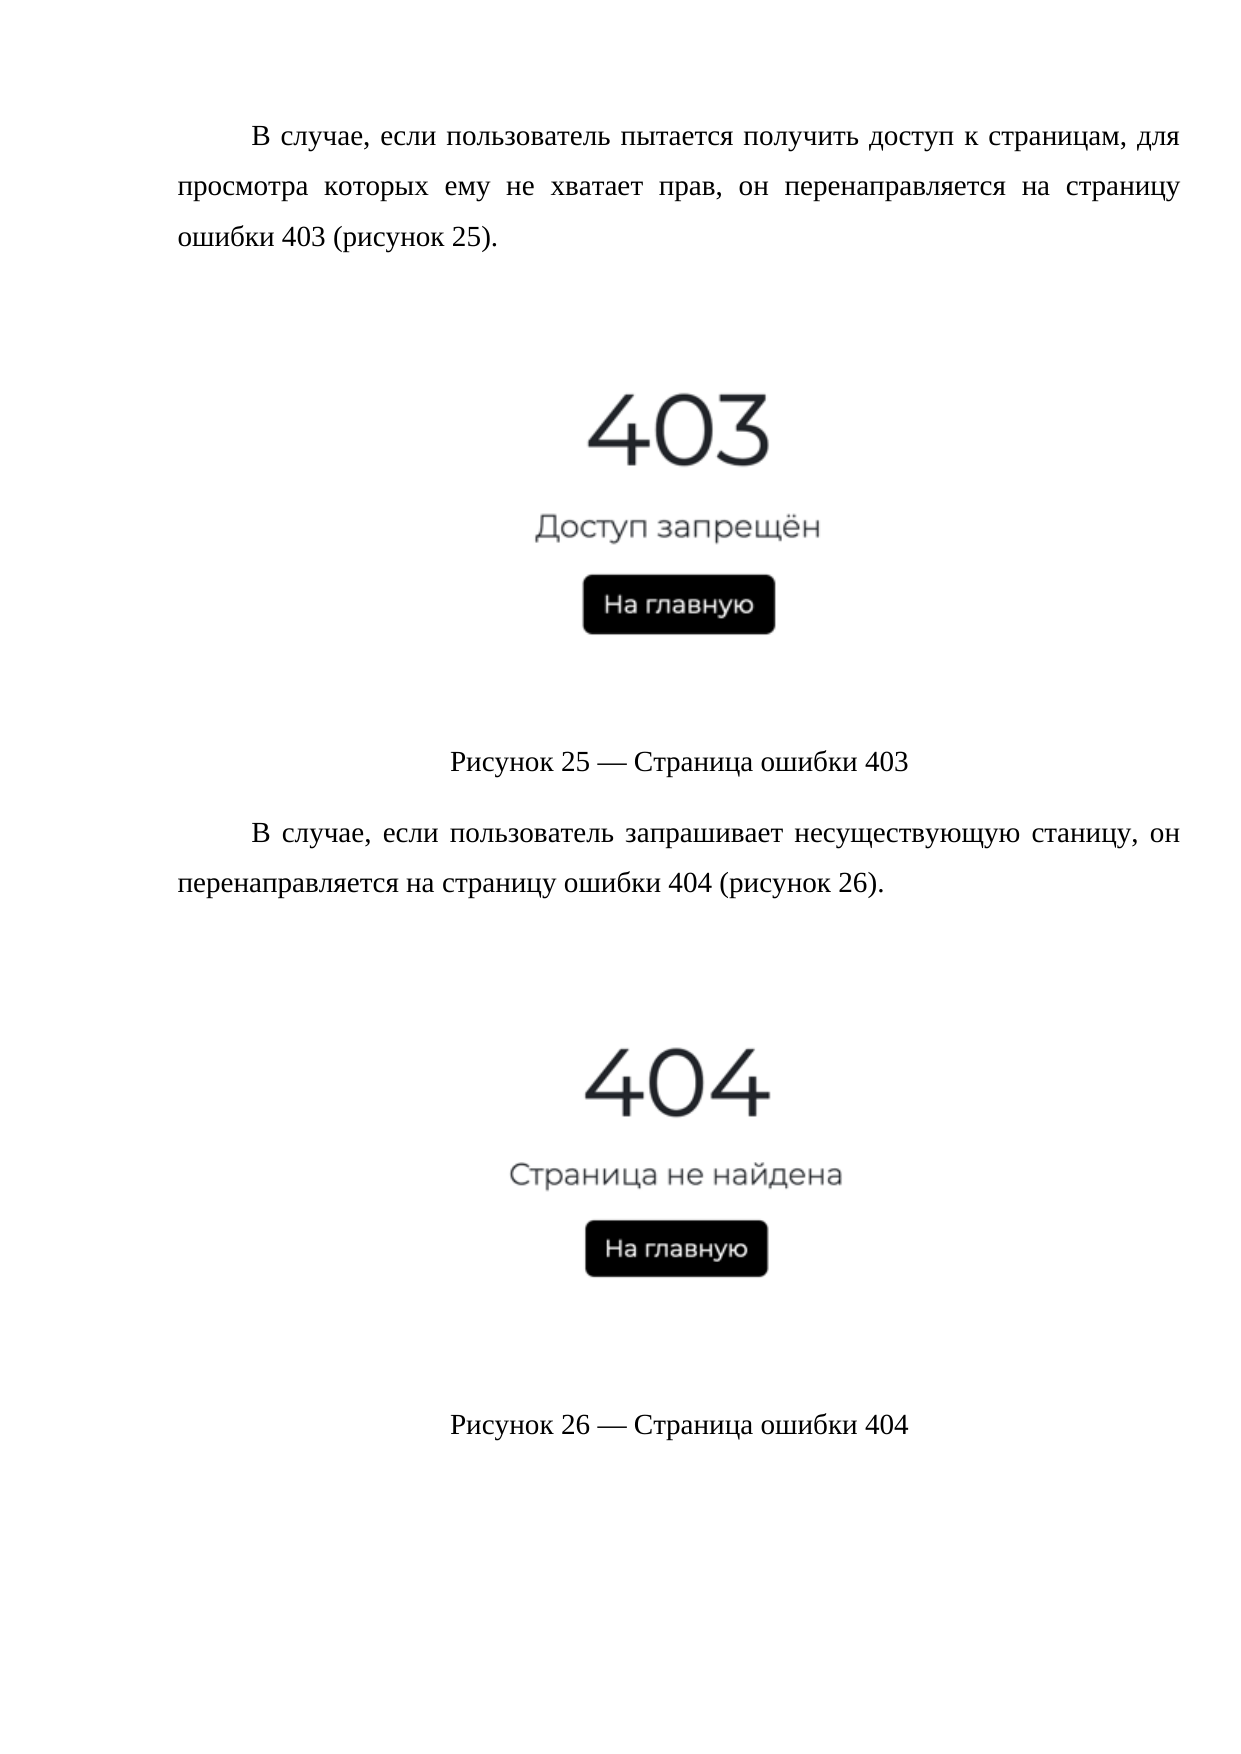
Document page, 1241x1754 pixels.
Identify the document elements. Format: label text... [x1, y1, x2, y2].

text В случае, если пользователь пытается получить доступ к страницам, для просмотра которых ему не хватает прав, он перенаправляется на страницу ошибки 403 (рисунок 25). [177, 118, 1181, 252]
picture [295, 269, 1063, 731]
text В случае, если пользователь запрашивает несуществующую станицу, он перенаправляется на страницу ошибки 404 (рисунок 26). [177, 815, 1181, 899]
text Рисунок 25 — Страница ошибки 403 [177, 744, 1181, 777]
picture [295, 915, 1063, 1395]
text Рисунок 26 — Страница ошибки 404 [177, 1407, 1181, 1441]
